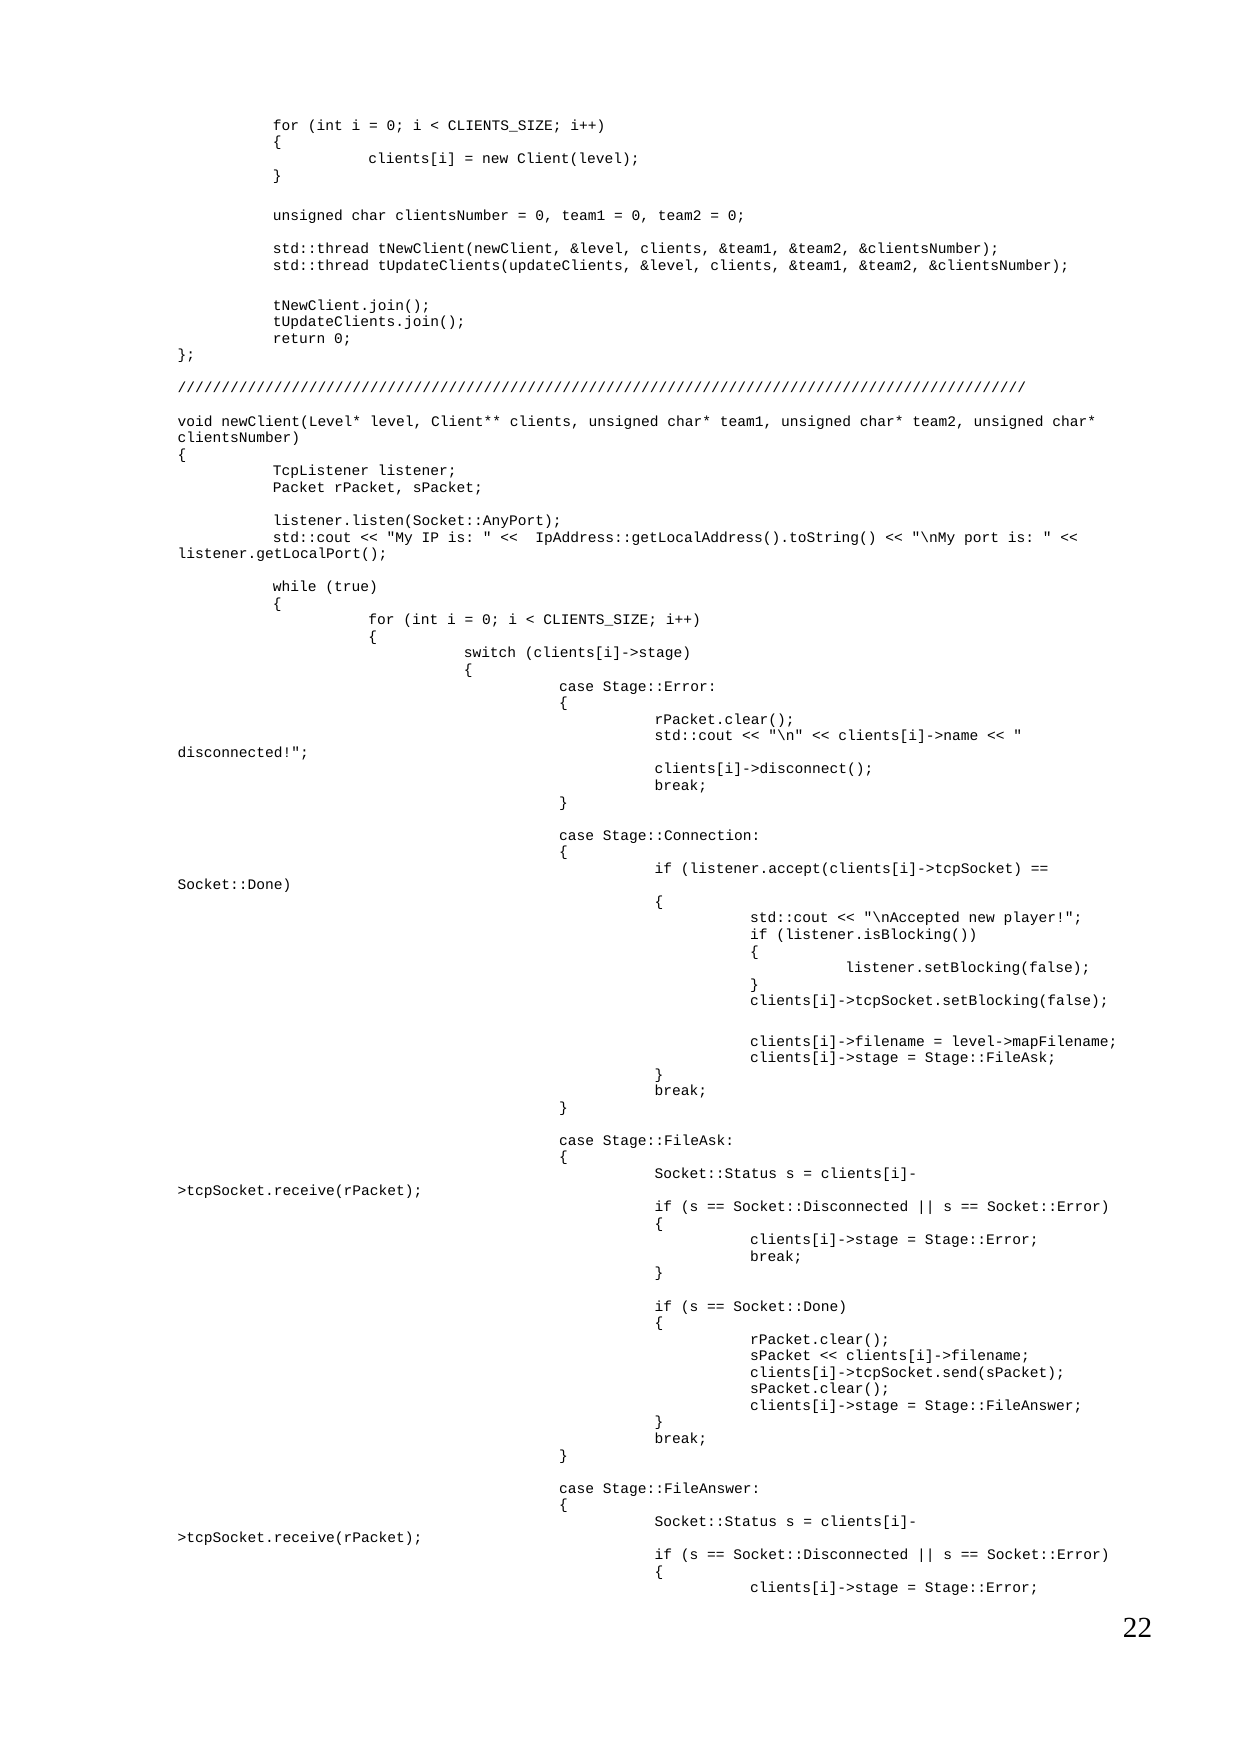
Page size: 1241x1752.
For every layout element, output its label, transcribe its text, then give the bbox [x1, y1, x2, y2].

text { [177, 662, 1152, 679]
text return 0; [177, 331, 1152, 348]
text TcpListener listener; [177, 463, 1152, 480]
text break; [177, 1431, 1152, 1448]
text break; [177, 778, 1152, 795]
text { [177, 1150, 1152, 1166]
text Socket::Status s = clients[i]->tcpSocket.receive(rPacket); [177, 1514, 1152, 1547]
text for (int i = 0; i < CLIENTS_SIZE; i++) [177, 118, 1152, 135]
text case Stage::FileAsk: [177, 1133, 1152, 1150]
text tNewClient.join(); [177, 298, 1152, 314]
text rPacket.clear(); [177, 1332, 1152, 1348]
text } [177, 1448, 1152, 1464]
text if (s == Socket::Done) [177, 1299, 1152, 1315]
text { [177, 1315, 1152, 1332]
text { [177, 447, 1152, 463]
text std::thread tUpdateClients(updateClients, &level, clients, &team1, &team2, &clientsNumber); [177, 258, 1152, 274]
text clients[i]->stage = Stage::Error; [177, 1232, 1152, 1249]
text void newClient(Level* level, Client** clients, unsigned char* team1, unsigned char* team2, unsigned char* clientsNumber) [177, 414, 1152, 447]
text } [177, 168, 1152, 184]
text clients[i]->stage = Stage::FileAnswer; [177, 1398, 1152, 1415]
text sPacket.clear(); [177, 1382, 1152, 1398]
text { [177, 1564, 1152, 1580]
text std::thread tNewClient(newClient, &level, clients, &team1, &team2, &clientsNumber); [177, 241, 1152, 258]
text { [177, 695, 1152, 712]
text std::cout << "\nAccepted new player!"; [177, 911, 1152, 927]
text clients[i]->stage = Stage::Error; [177, 1580, 1152, 1597]
text { [177, 944, 1152, 960]
text break; [177, 1249, 1152, 1266]
text { [177, 844, 1152, 861]
text for (int i = 0; i < CLIENTS_SIZE; i++) [177, 613, 1152, 629]
text std::cout << "My IP is: " << IpAddress::getLocalAddress().toString() << "\nMy port is: " << listener.getLocalPort(); [177, 530, 1152, 563]
text clients[i]->disconnect(); [177, 762, 1152, 778]
text { [177, 596, 1152, 613]
text { [177, 135, 1152, 151]
text listener.listen(Socket::AnyPort); [177, 513, 1152, 530]
text clients[i]->tcpSocket.setBlocking(false); [177, 993, 1152, 1010]
text Packet rPacket, sPacket; [177, 480, 1152, 497]
text clients[i]->tcpSocket.send(sPacket); [177, 1365, 1152, 1382]
text if (listener.accept(clients[i]->tcpSocket) == Socket::Done) [177, 861, 1152, 894]
text if (s == Socket::Disconnected || s == Socket::Error) [177, 1547, 1152, 1564]
text }; [177, 348, 1152, 364]
text case Stage::FileAnswer: [177, 1481, 1152, 1497]
text } [177, 1067, 1152, 1083]
text { [177, 894, 1152, 911]
text ///////////////////////////////////////////////////////////////////////////////////////////////// [177, 381, 1152, 397]
text } [177, 1266, 1152, 1282]
text { [177, 1497, 1152, 1514]
text } [177, 795, 1152, 811]
text } [177, 1100, 1152, 1117]
text if (s == Socket::Disconnected || s == Socket::Error) [177, 1199, 1152, 1216]
text if (listener.isBlocking()) [177, 927, 1152, 944]
text switch (clients[i]->stage) [177, 646, 1152, 662]
text Socket::Status s = clients[i]->tcpSocket.receive(rPacket); [177, 1166, 1152, 1199]
text case Stage::Connection: [177, 828, 1152, 844]
text rPacket.clear(); [177, 712, 1152, 728]
text std::cout << "\n" << clients[i]->name << " disconnected!"; [177, 728, 1152, 762]
text { [177, 1216, 1152, 1232]
text { [177, 629, 1152, 646]
text } [177, 977, 1152, 993]
text clients[i]->filename = level->mapFilename; [177, 1034, 1152, 1050]
text tUpdateClients.join(); [177, 314, 1152, 331]
text sPacket << clients[i]->filename; [177, 1348, 1152, 1365]
text } [177, 1415, 1152, 1431]
text break; [177, 1083, 1152, 1100]
text listener.setBlocking(false); [177, 960, 1152, 977]
text clients[i]->stage = Stage::FileAsk; [177, 1050, 1152, 1067]
text unsigned char clientsNumber = 0, team1 = 0, team2 = 0; [177, 208, 1152, 224]
text case Stage::Error: [177, 679, 1152, 695]
text while (true) [177, 579, 1152, 596]
text clients[i] = new Client(level); [177, 151, 1152, 168]
